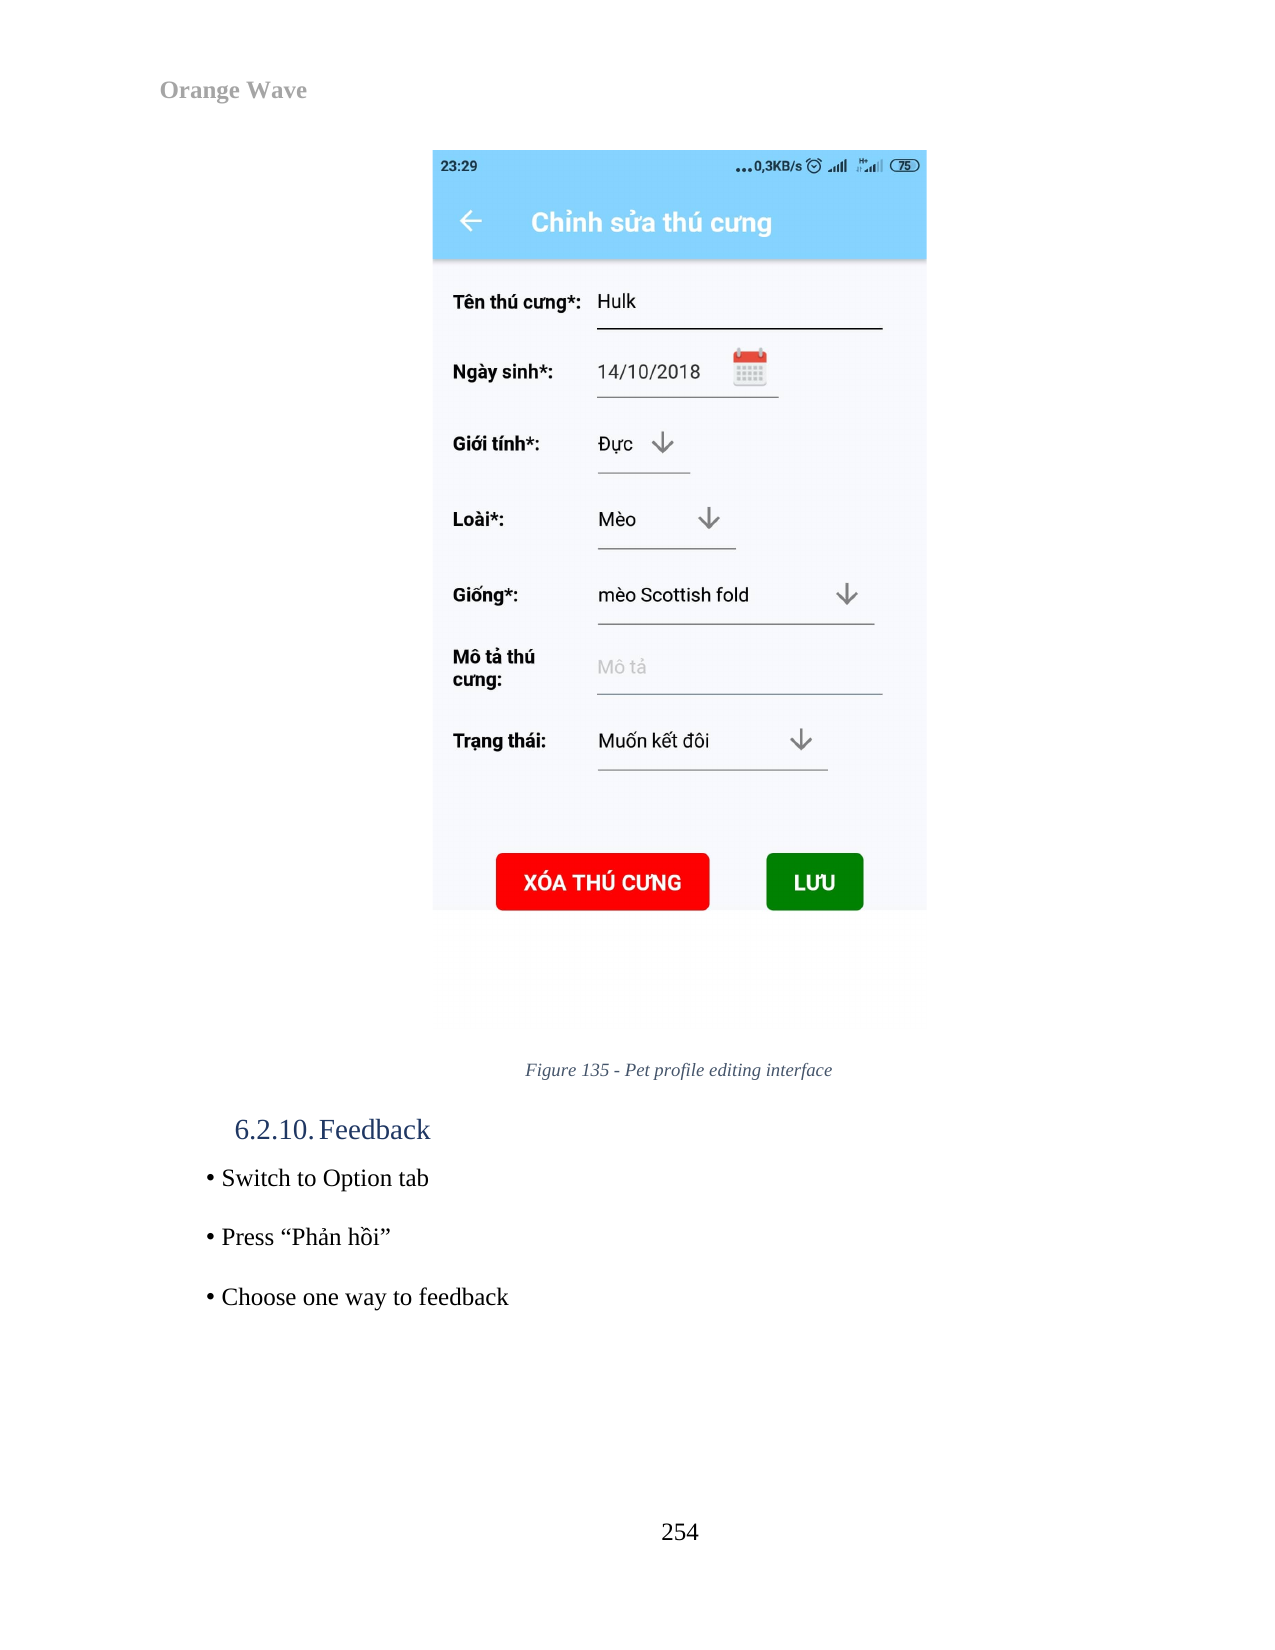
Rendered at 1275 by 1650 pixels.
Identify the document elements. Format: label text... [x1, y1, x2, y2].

text Choose one way to feedback [159, 1282, 1200, 1311]
picture [432, 150, 927, 1029]
text Figure 135 - Pet profile editing interface [159, 1059, 1200, 1081]
text Switch to Option tab [159, 1163, 1200, 1191]
text Press “Phản hồi” [159, 1222, 1200, 1251]
subtitle Feedback [234, 1112, 1200, 1146]
